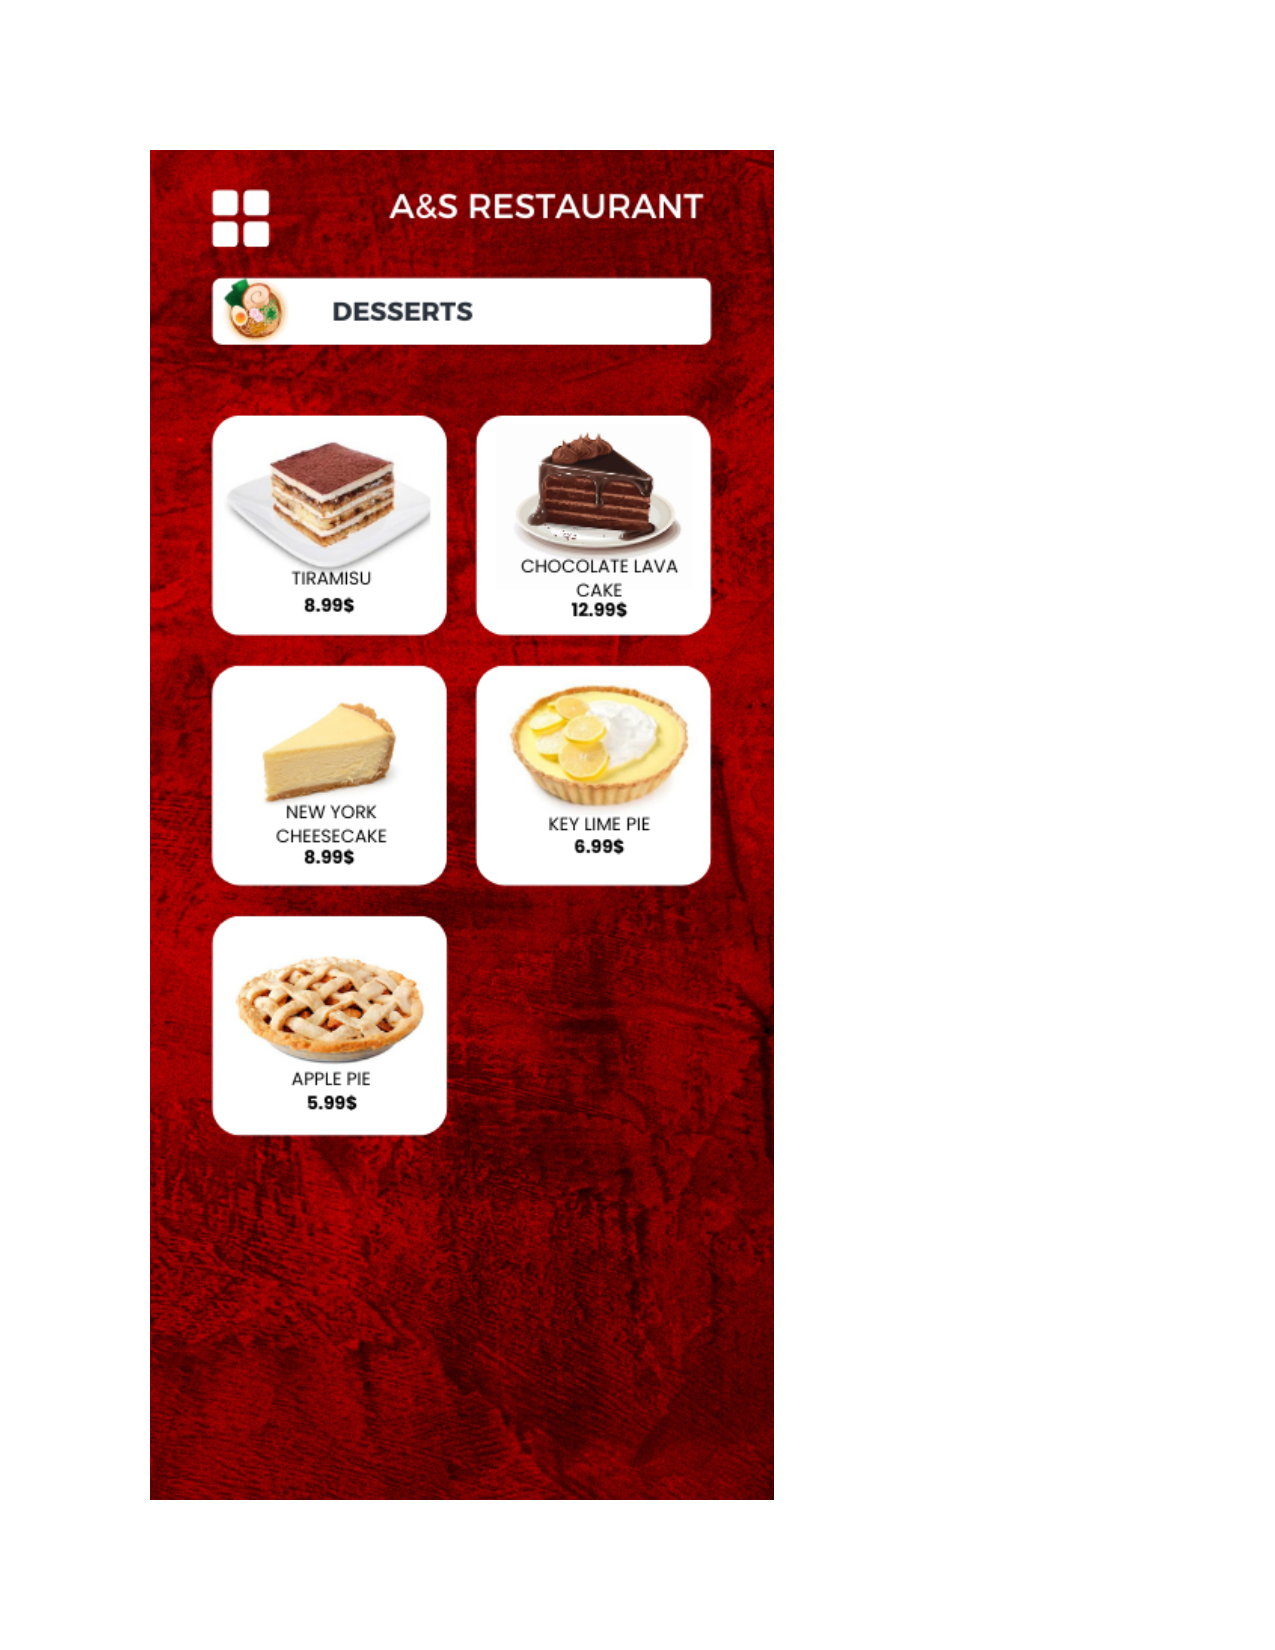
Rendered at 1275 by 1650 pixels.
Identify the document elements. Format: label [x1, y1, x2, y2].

picture [150, 150, 774, 1500]
